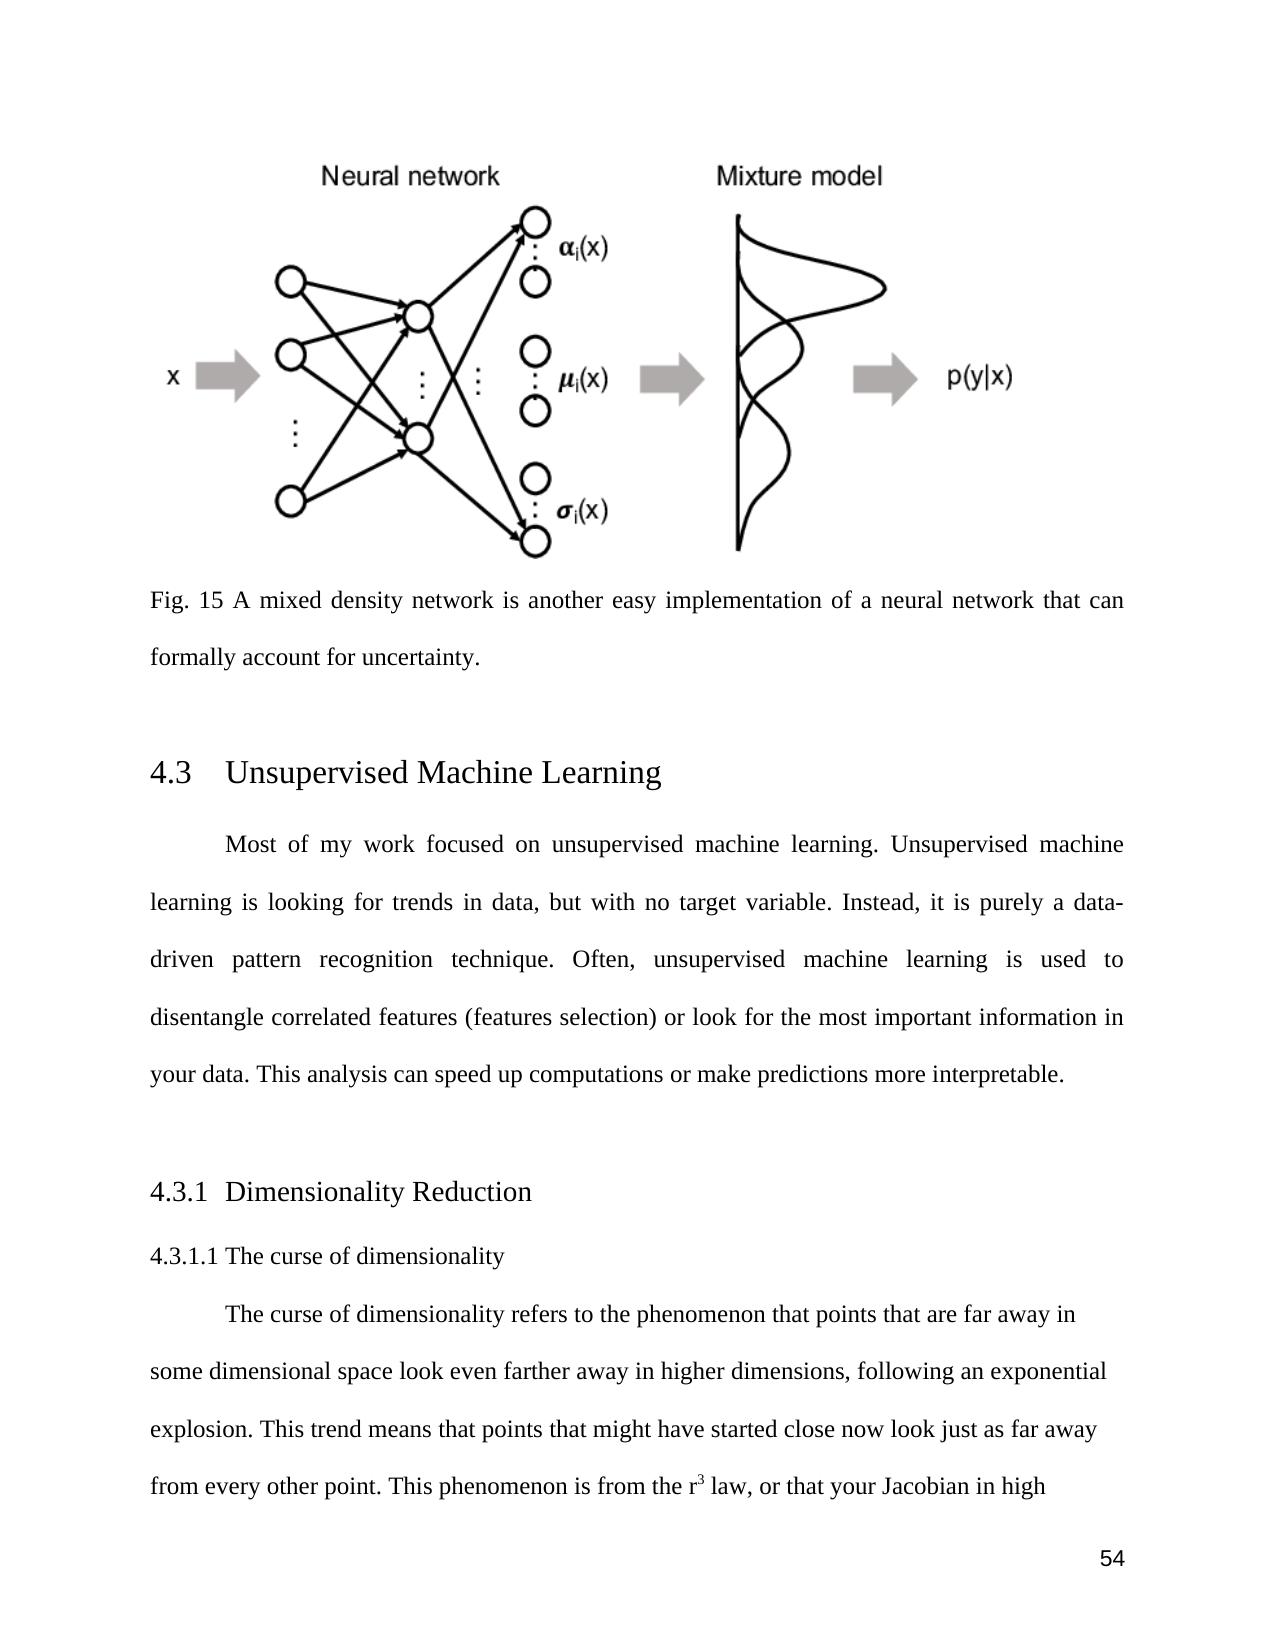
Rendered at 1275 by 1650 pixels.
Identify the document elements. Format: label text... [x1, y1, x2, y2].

picture [150, 150, 1125, 559]
text Fig. 15 A mixed density network is another easy implementation of a neural network that can formally account for uncertainty. [150, 585, 1125, 671]
text Most of my work focused on unsupervised machine learning. Unsupervised machine learning is looking for trends in data, but with no target variable. Instead, it is purely a data-driven pattern recognition technique. Often, unsupervised machine learning is used to disentangle correlated features (features selection) or look for the most important information in your data. This analysis can speed up computations or make predictions more interpretable. [150, 829, 1125, 1088]
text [150, 1299, 1125, 1500]
list Unsupervised Machine Learning [150, 752, 1125, 791]
list The curse of dimensionality [150, 1241, 1125, 1270]
list Dimensionality Reduction [150, 1174, 1125, 1208]
